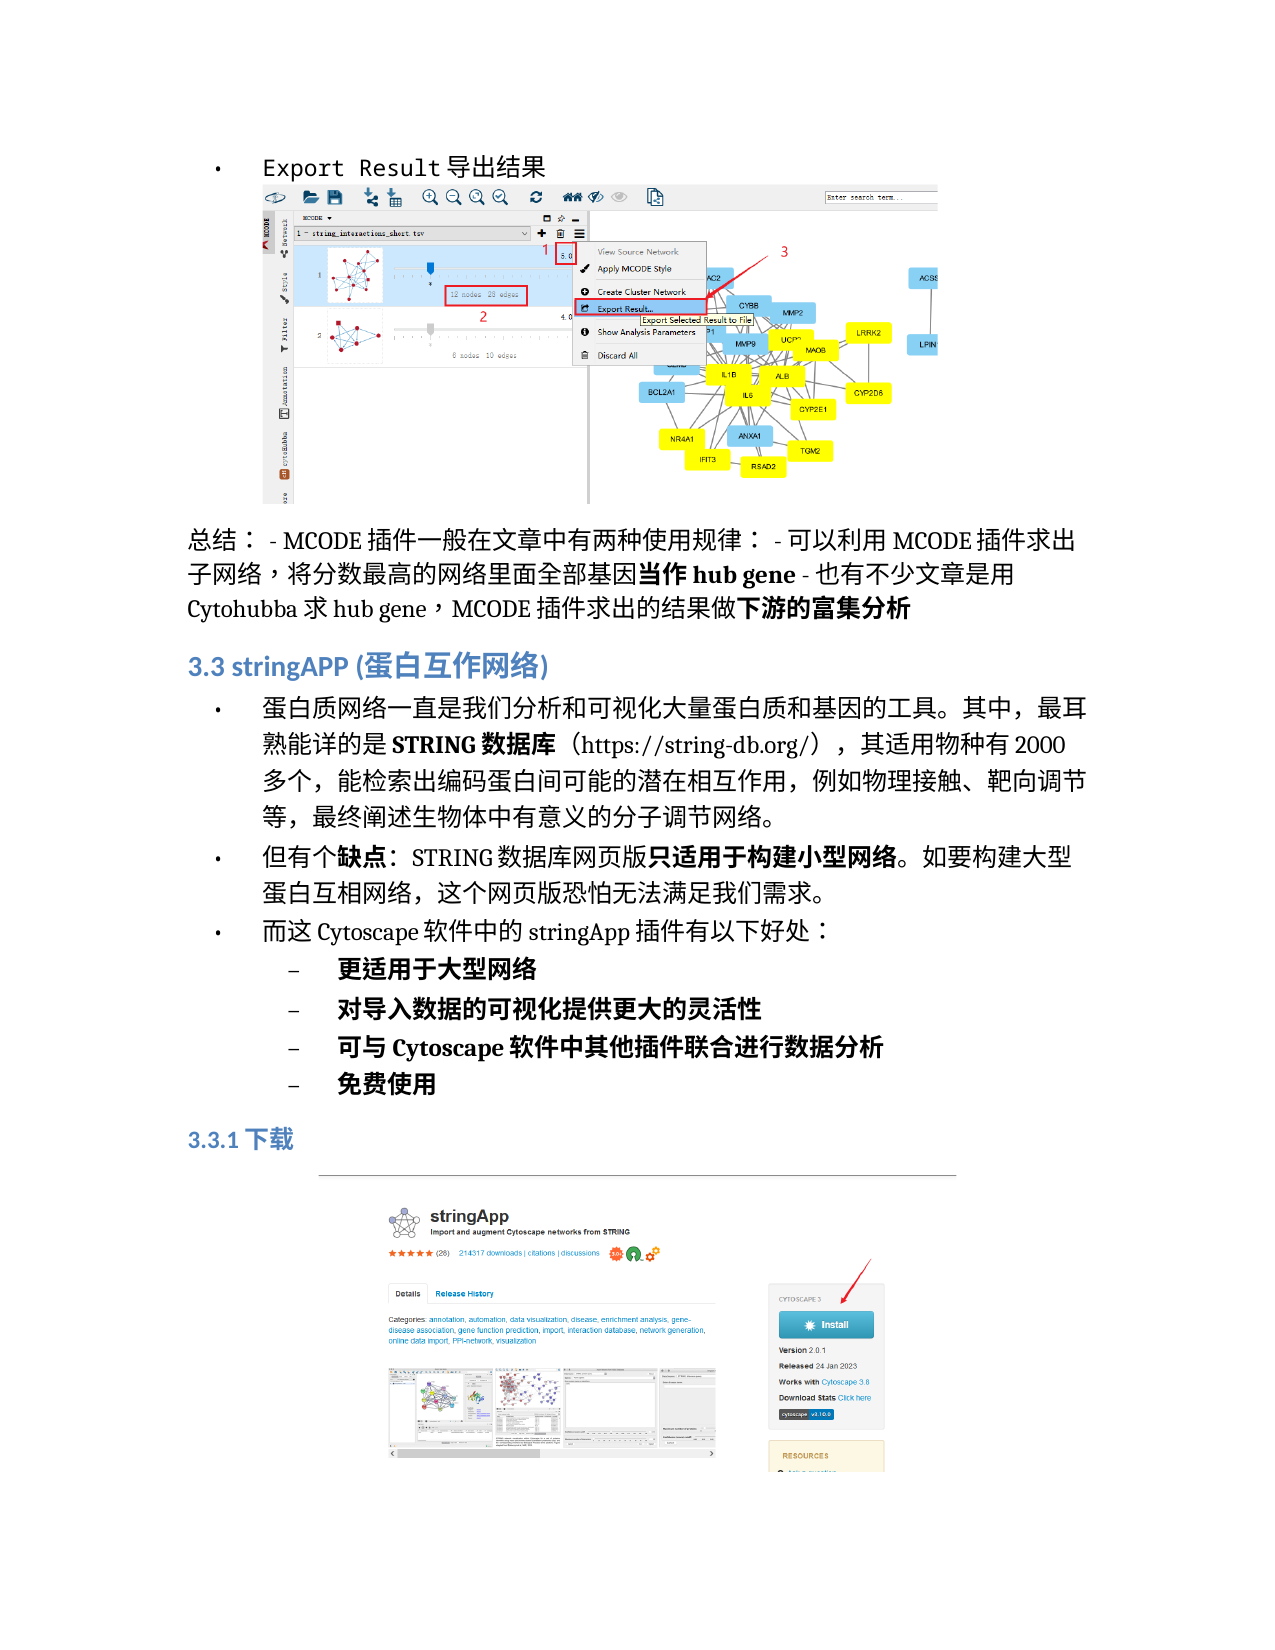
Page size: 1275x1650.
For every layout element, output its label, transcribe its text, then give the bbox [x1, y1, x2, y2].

picture [318, 1175, 957, 1472]
text 总结： - MCODE插件一般在文章中有两种使用规律： - 可以利用MCODE插件求出子网络，将分数最高的网络里面全部基因当作hub gene - 也有不少文章是用Cytohubba求hub gene，MCODE插件求出的结果做下游的富集分析 [187, 522, 1087, 624]
list 蛋白质网络一直是我们分析和可视化大量蛋白质和基因的工具。其中，最耳熟能详的是STRING数据库（https://string-db.org/），其适用物种有2000多个，能检索出编码蛋白间可能的潜在相互作用，例如物理接触、靶向调节等，最终阐述生物体中有意义的分子调节网络。 [212, 689, 1087, 834]
list 对导入数据的可视化提供更大的灵活性 [287, 989, 1087, 1026]
list 免费使用 [287, 1067, 1087, 1101]
subtitle 3.3.1 下载 [187, 1122, 1087, 1156]
subtitle 3.3 stringAPP (蛋白互作网络) [187, 645, 1087, 685]
list 更适用于大型网络 [287, 952, 1087, 986]
list 但有个缺点：STRING数据库网页版只适用于构建小型网络。如要构建大型蛋白互相网络，这个网页版恐怕无法满足我们需求。 [212, 837, 1087, 910]
list 可与Cytoscape软件中其他插件联合进行数据分析 [287, 1029, 1087, 1063]
list 而这Cytoscape软件中的stringApp插件有以下好处： [212, 914, 1087, 948]
picture [262, 184, 938, 504]
